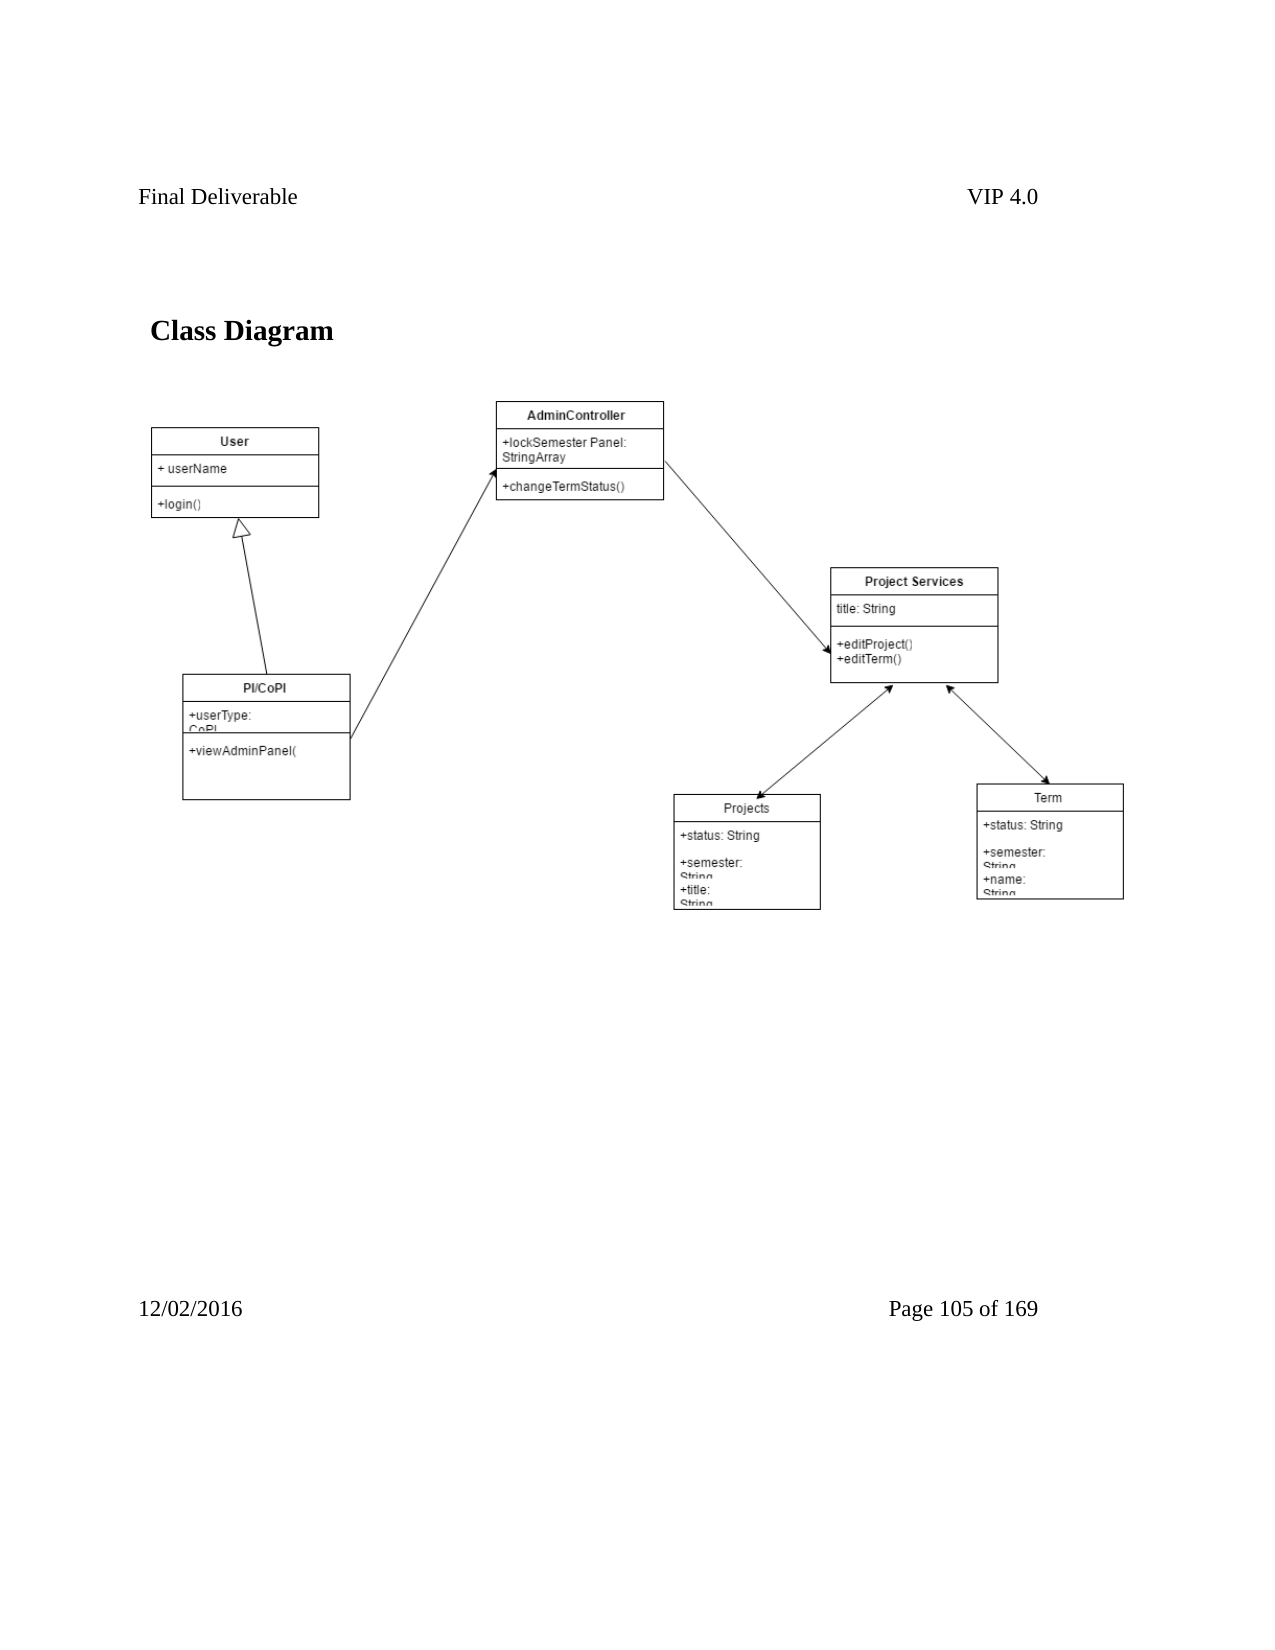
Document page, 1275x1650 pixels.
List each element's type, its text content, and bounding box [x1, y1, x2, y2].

picture [150, 400, 1125, 911]
text Class Diagram [150, 313, 1125, 347]
